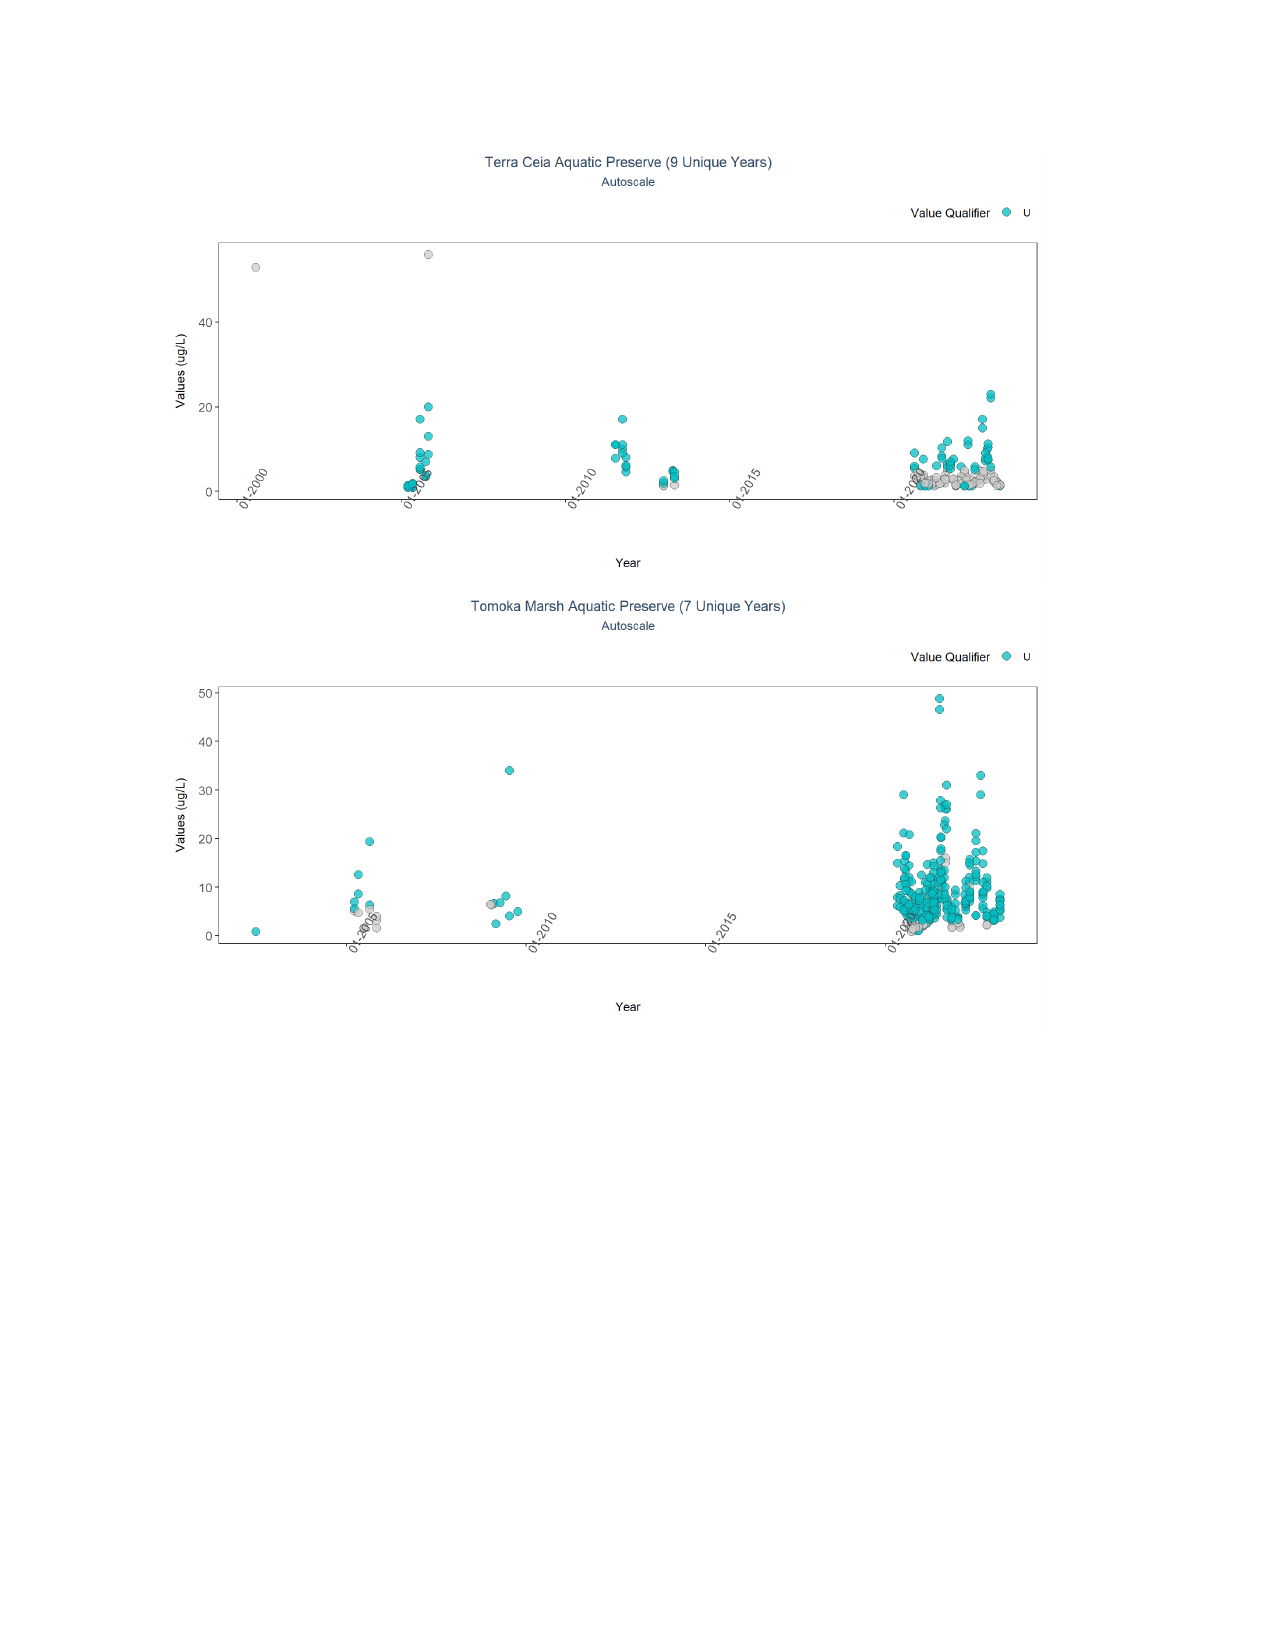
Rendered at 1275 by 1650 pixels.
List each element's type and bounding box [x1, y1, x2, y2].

picture [168, 593, 1044, 1032]
picture [168, 150, 1044, 588]
